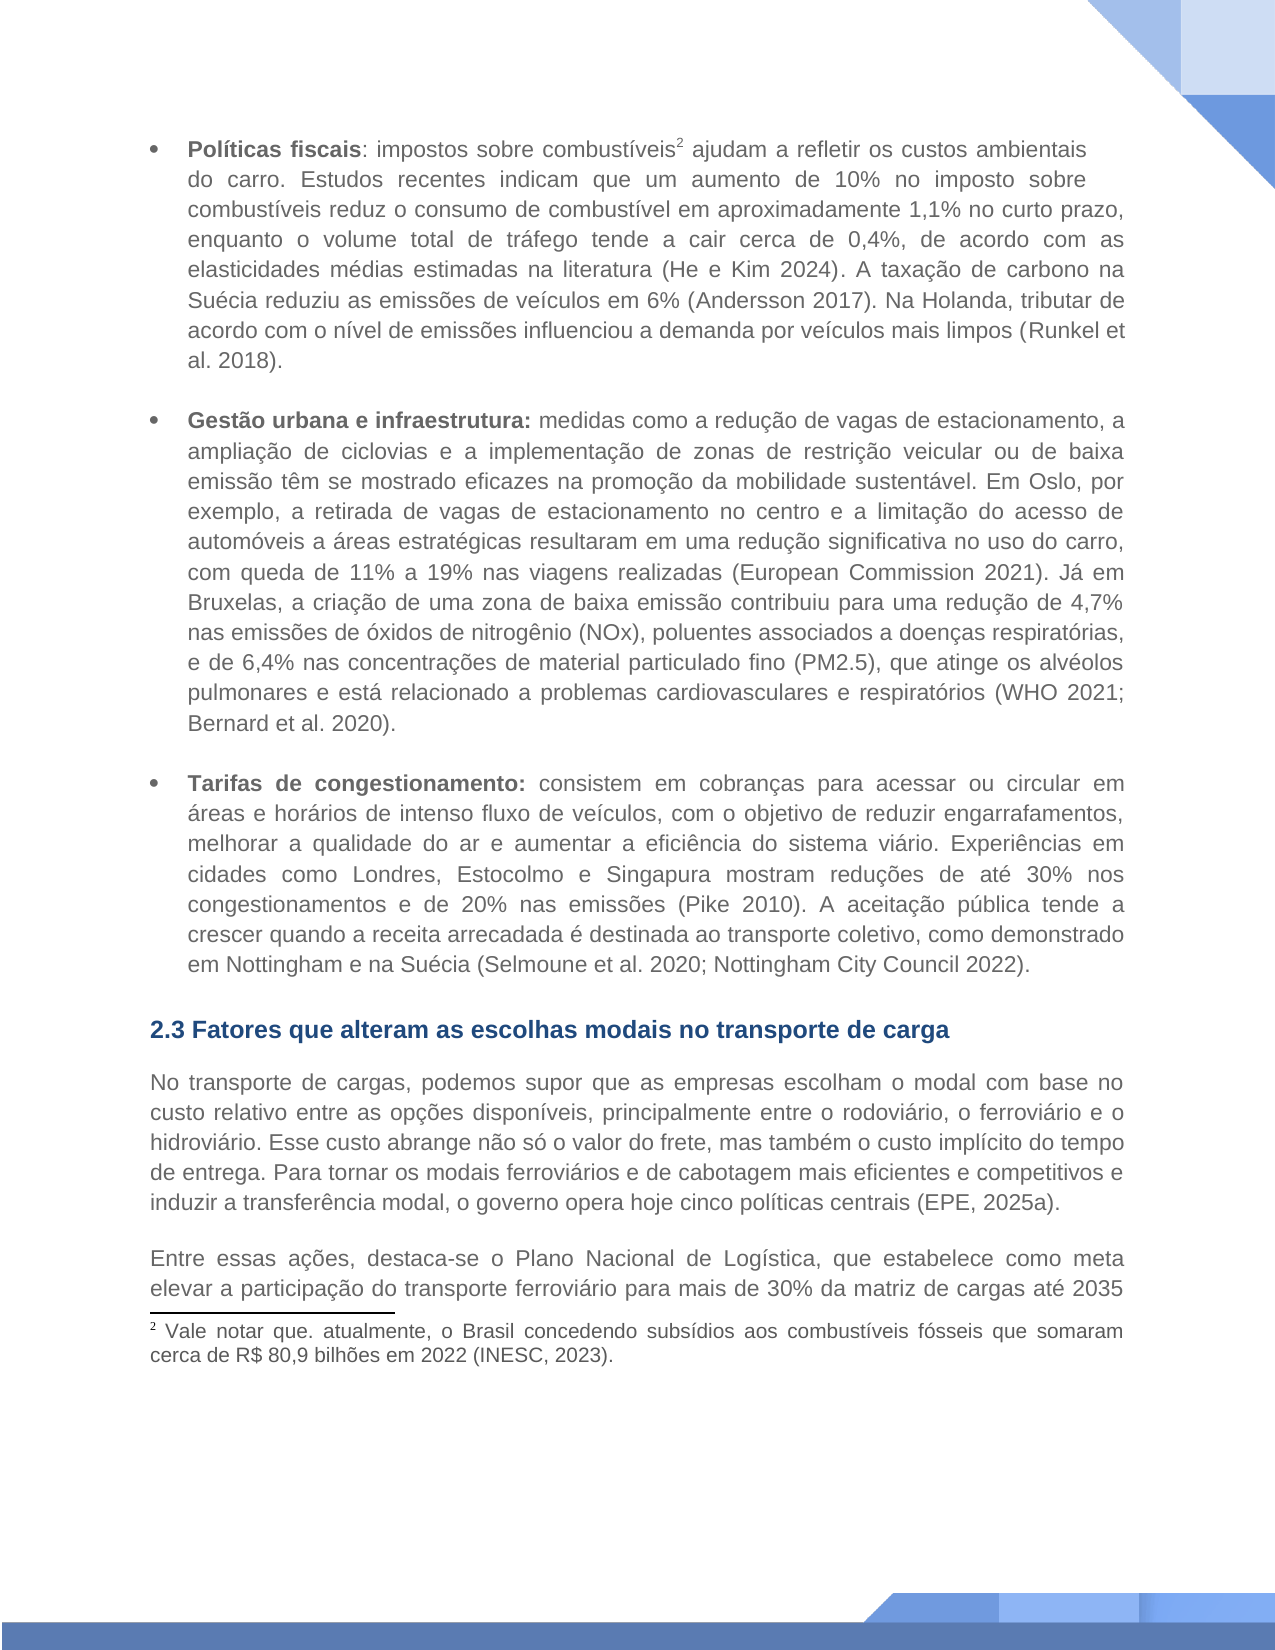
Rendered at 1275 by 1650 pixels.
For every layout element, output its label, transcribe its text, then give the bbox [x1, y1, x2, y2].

list Gestão urbana e infraestrutura: medidas como a redução de vagas de estacionamento, a ampliação de ciclovias e a implementação de zonas de restrição veicular ou de baixa emissão têm se mostrado eficazes na promoção da mobilidade sustentável. Em Oslo, por exemplo, a retirada de vagas de estacionamento no centro e a limitação do acesso de automóveis a áreas estratégicas resultaram em uma redução significativa no uso do carro, com queda de 11% a 19% nas viagens realizadas (European Commission 2021). Já em Bruxelas, a criação de uma zona de baixa emissão contribuiu para uma redução de 4,7% nas emissões de óxidos de nitrogênio (NOx), poluentes associados a doenças respiratórias, e de 6,4% nas concentrações de material particulado fino (PM2.5), que atinge os alvéolos pulmonares e está relacionado a problemas cardiovasculares e respiratórios (WHO 2021; Bernard et al. 2020). [150, 407, 1125, 736]
subtitle 2.3 Fatores que alteram as escolhas modais no transporte de carga [150, 1015, 1125, 1043]
picture [2, 1593, 1275, 1650]
list Tarifas de congestionamento: consistem em cobranças para acessar ou circular em áreas e horários de intenso fluxo de veículos, com o objetivo de reduzir engarrafamentos, melhorar a qualidade do ar e aumentar a eficiência do sistema viário. Experiências em cidades como Londres, Estocolmo e Singapura mostram reduções de até 30% nos congestionamentos e de 20% nas emissões (Pike 2010). A aceitação pública tende a crescer quando a receita arrecadada é destinada ao transporte coletivo, como demonstrado em Nottingham e na Suécia (Selmoune et al. 2020; Nottingham City Council 2022). [150, 770, 1125, 977]
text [150, 1244, 1125, 1301]
text No transporte de cargas, podemos supor que as empresas escolham o modal com base no custo relativo entre as opções disponíveis, principalmente entre o rodoviário, o ferroviário e o hidroviário. Esse custo abrange não só o valor do frete, mas também o custo implícito do tempo de entrega. Para tornar os modais ferroviários e de cabotagem mais eficientes e competitivos e induzir a transferência modal, o governo opera hoje cinco políticas centrais (EPE, 2025a). [150, 1068, 1125, 1216]
list Políticas fiscais: impostos sobre combustíveis ajudam a refletir os custos ambientais do carro. Estudos recentes indicam que um aumento de 10% no imposto sobre combustíveis reduz o consumo de combustível em aproximadamente 1,1% no curto prazo, enquanto o volume total de tráfego tende a cair cerca de 0,4%, de acordo com as elasticidades médias estimadas na literatura (He e Kim 2024). A taxação de carbono na Suécia reduziu as emissões de veículos em 6% (Andersson 2017). Na Holanda, tributar de acordo com o nível de emissões influenciou a demanda por veículos mais limpos (Runkel et al. 2018). [150, 136, 1125, 373]
picture [1087, 0, 1275, 189]
